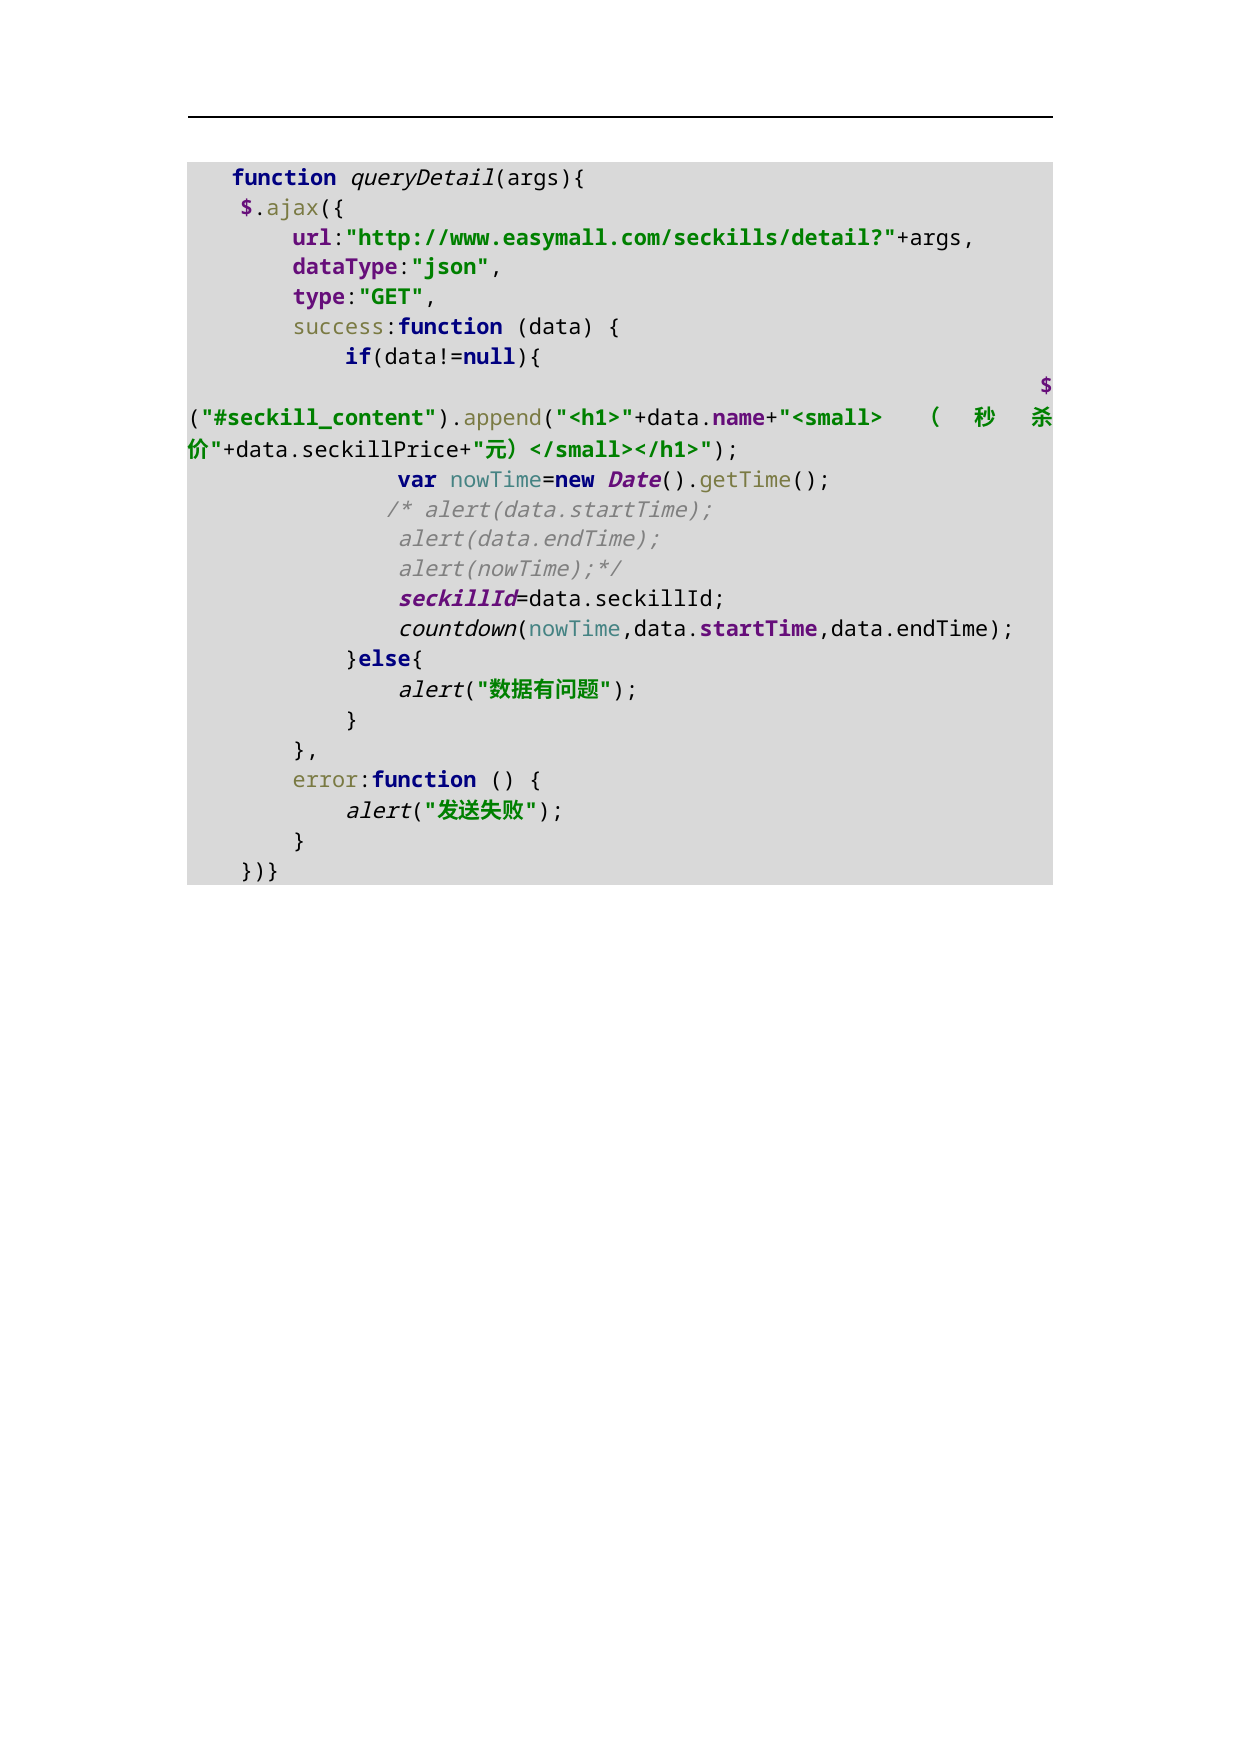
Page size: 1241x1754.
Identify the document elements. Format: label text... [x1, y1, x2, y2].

text function queryDetail(args){ $.ajax({ url:"http://www.easymall.com/seckills/detail?"+args, dataType:"json", type:"GET", success:function (data) { if(data!=null){ $("#seckill_content").append("<h1>"+data.name+"<small>（秒杀价"+data.seckillPrice+"元）</small></h1>"); var nowTime=new Date().getTime(); /* alert(data.startTime); alert(data.endTime); alert(nowTime);*/ seckillId=data.seckillId; countdown(nowTime,data.startTime,data.endTime); }else{ alert("数据有问题"); } }, error:function () { alert("发送失败"); } })} [187, 162, 1053, 885]
